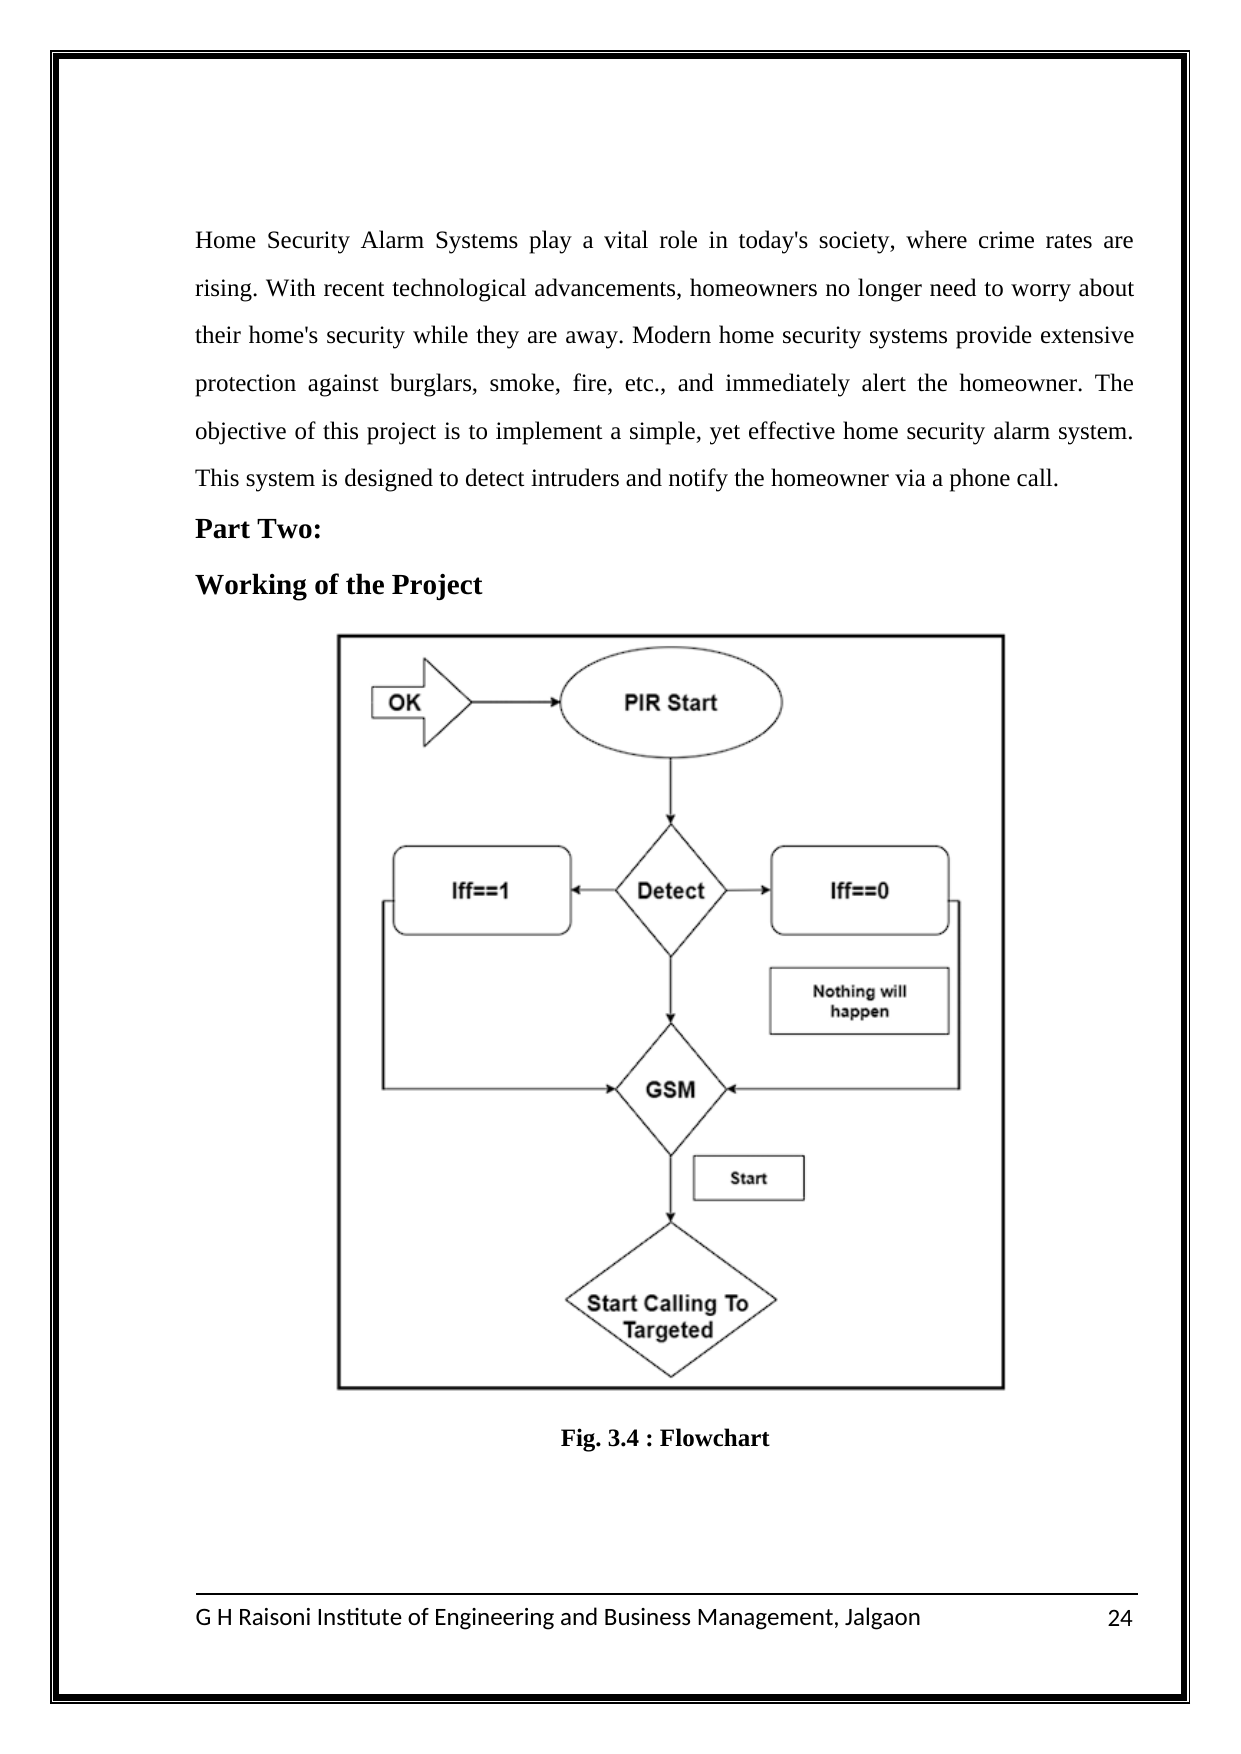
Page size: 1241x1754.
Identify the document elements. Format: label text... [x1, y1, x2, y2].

text Part Two: [195, 511, 1135, 545]
text Fig. 3.4 : Flowchart [195, 1423, 1135, 1452]
text Home Security Alarm Systems play a vital role in today's society, where crime rates are rising. With recent technological advancements, homeowners no longer need to worry about their home's security while they are away. Modern home security systems provide extensive protection against burglars, smoke, fire, etc., and immediately alert the homeowner. The objective of this project is to implement a simple, yet effective home security alarm system. This system is designed to detect intruders and notify the homeowner via a phone call. [195, 225, 1135, 492]
text Working of the Project [195, 567, 1135, 600]
picture [324, 622, 1006, 1405]
